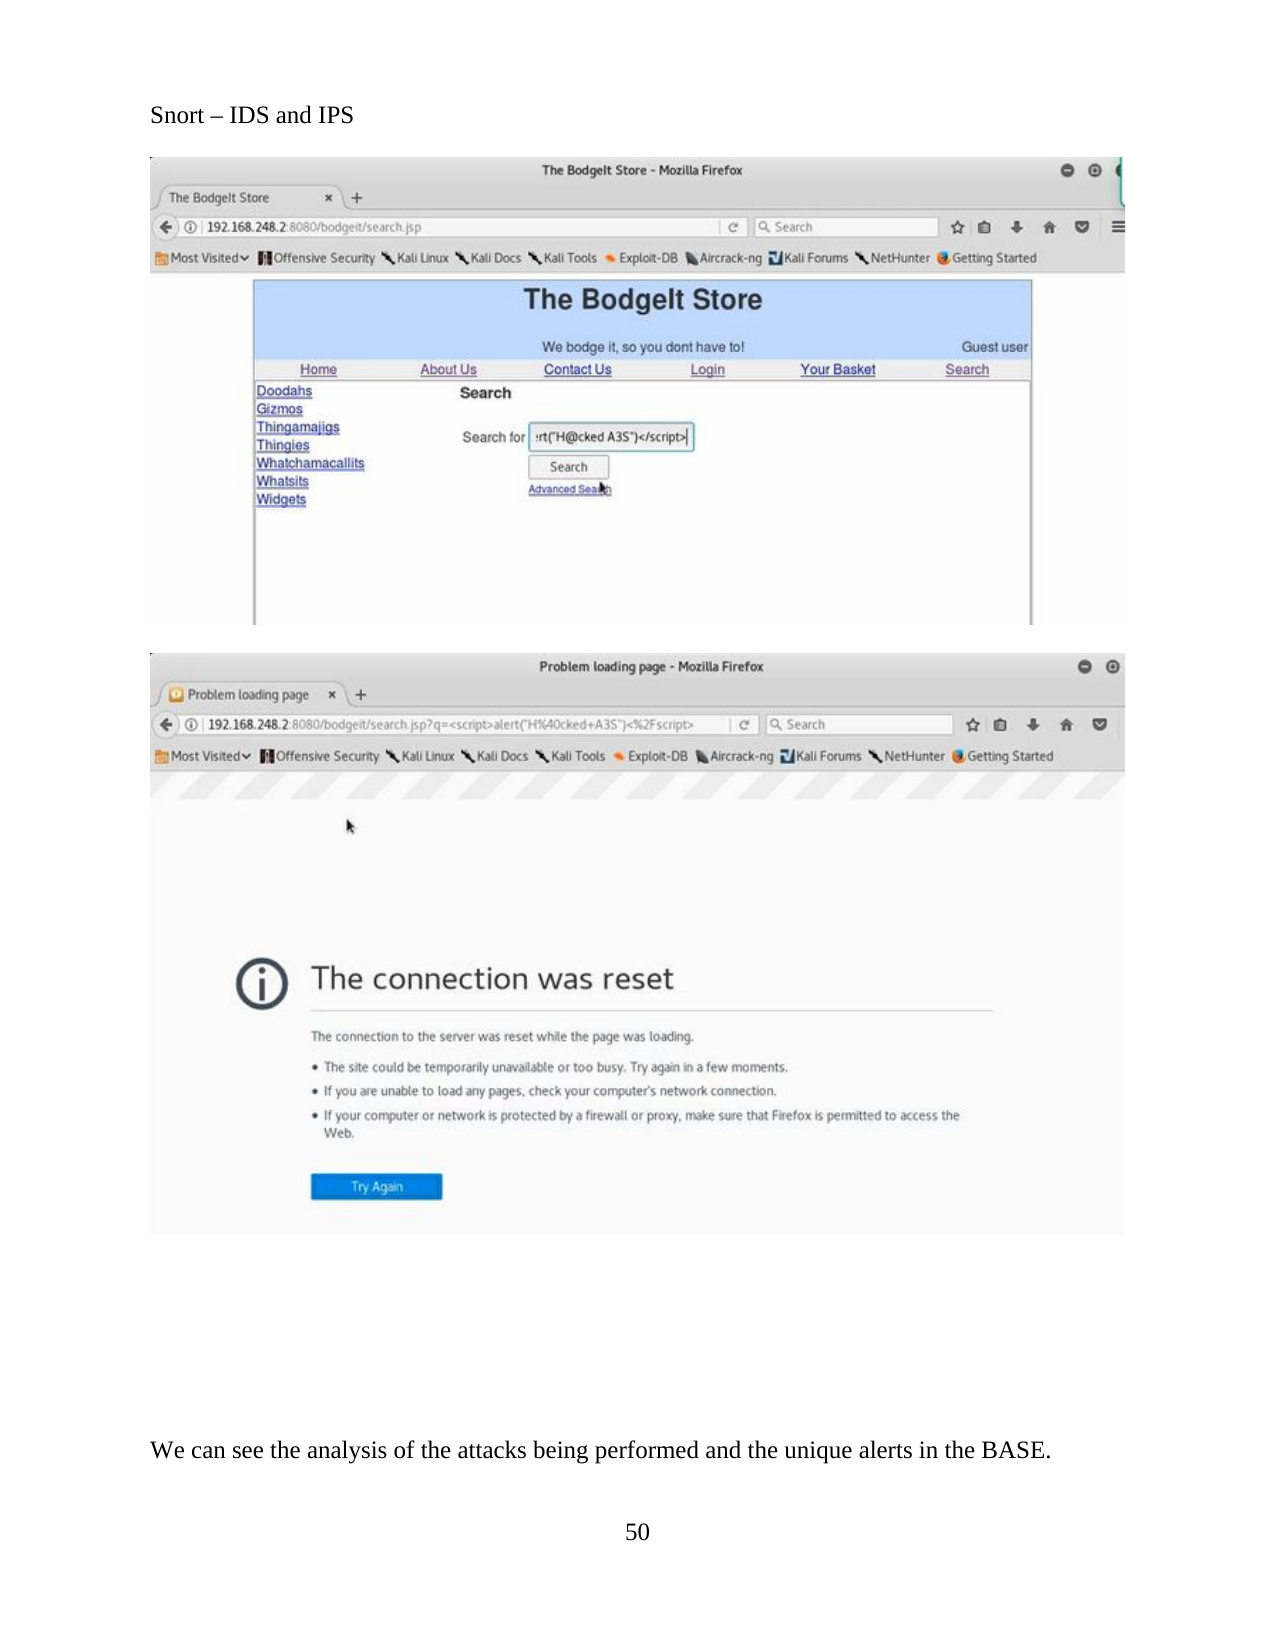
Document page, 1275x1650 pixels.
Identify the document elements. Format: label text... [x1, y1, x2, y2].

picture [150, 653, 1125, 1235]
picture [150, 157, 1125, 625]
text We can see the analysis of the attacks being performed and the unique alerts in the BASE. [150, 1436, 1125, 1464]
